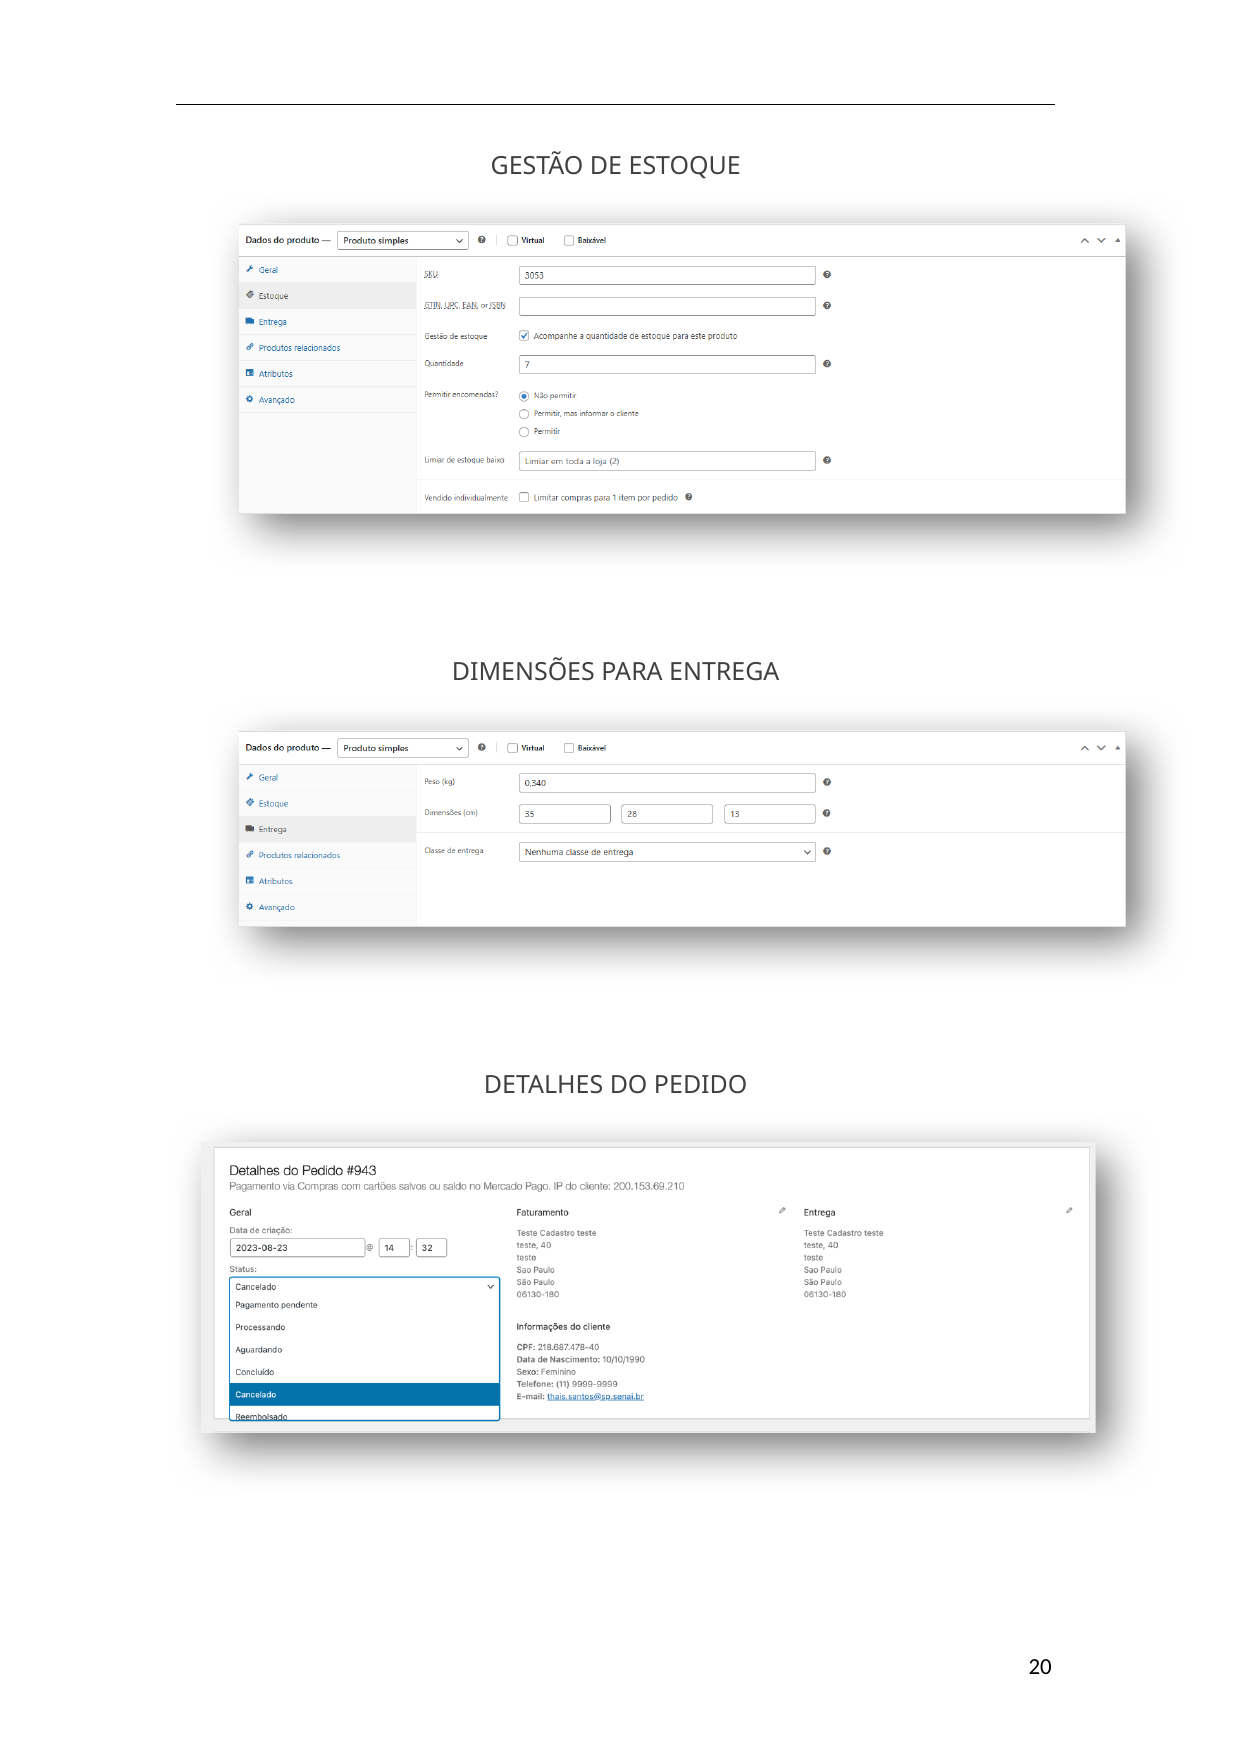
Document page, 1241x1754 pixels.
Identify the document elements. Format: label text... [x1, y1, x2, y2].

subtitle DIMENSÕES PARA ENTREGA [176, 654, 1055, 688]
subtitle DETALHES DO PEDIDO [176, 1067, 1055, 1101]
picture [239, 223, 1126, 514]
subtitle GESTÃO DE ESTOQUE [176, 148, 1055, 182]
picture [201, 1142, 1096, 1433]
picture [239, 730, 1126, 927]
